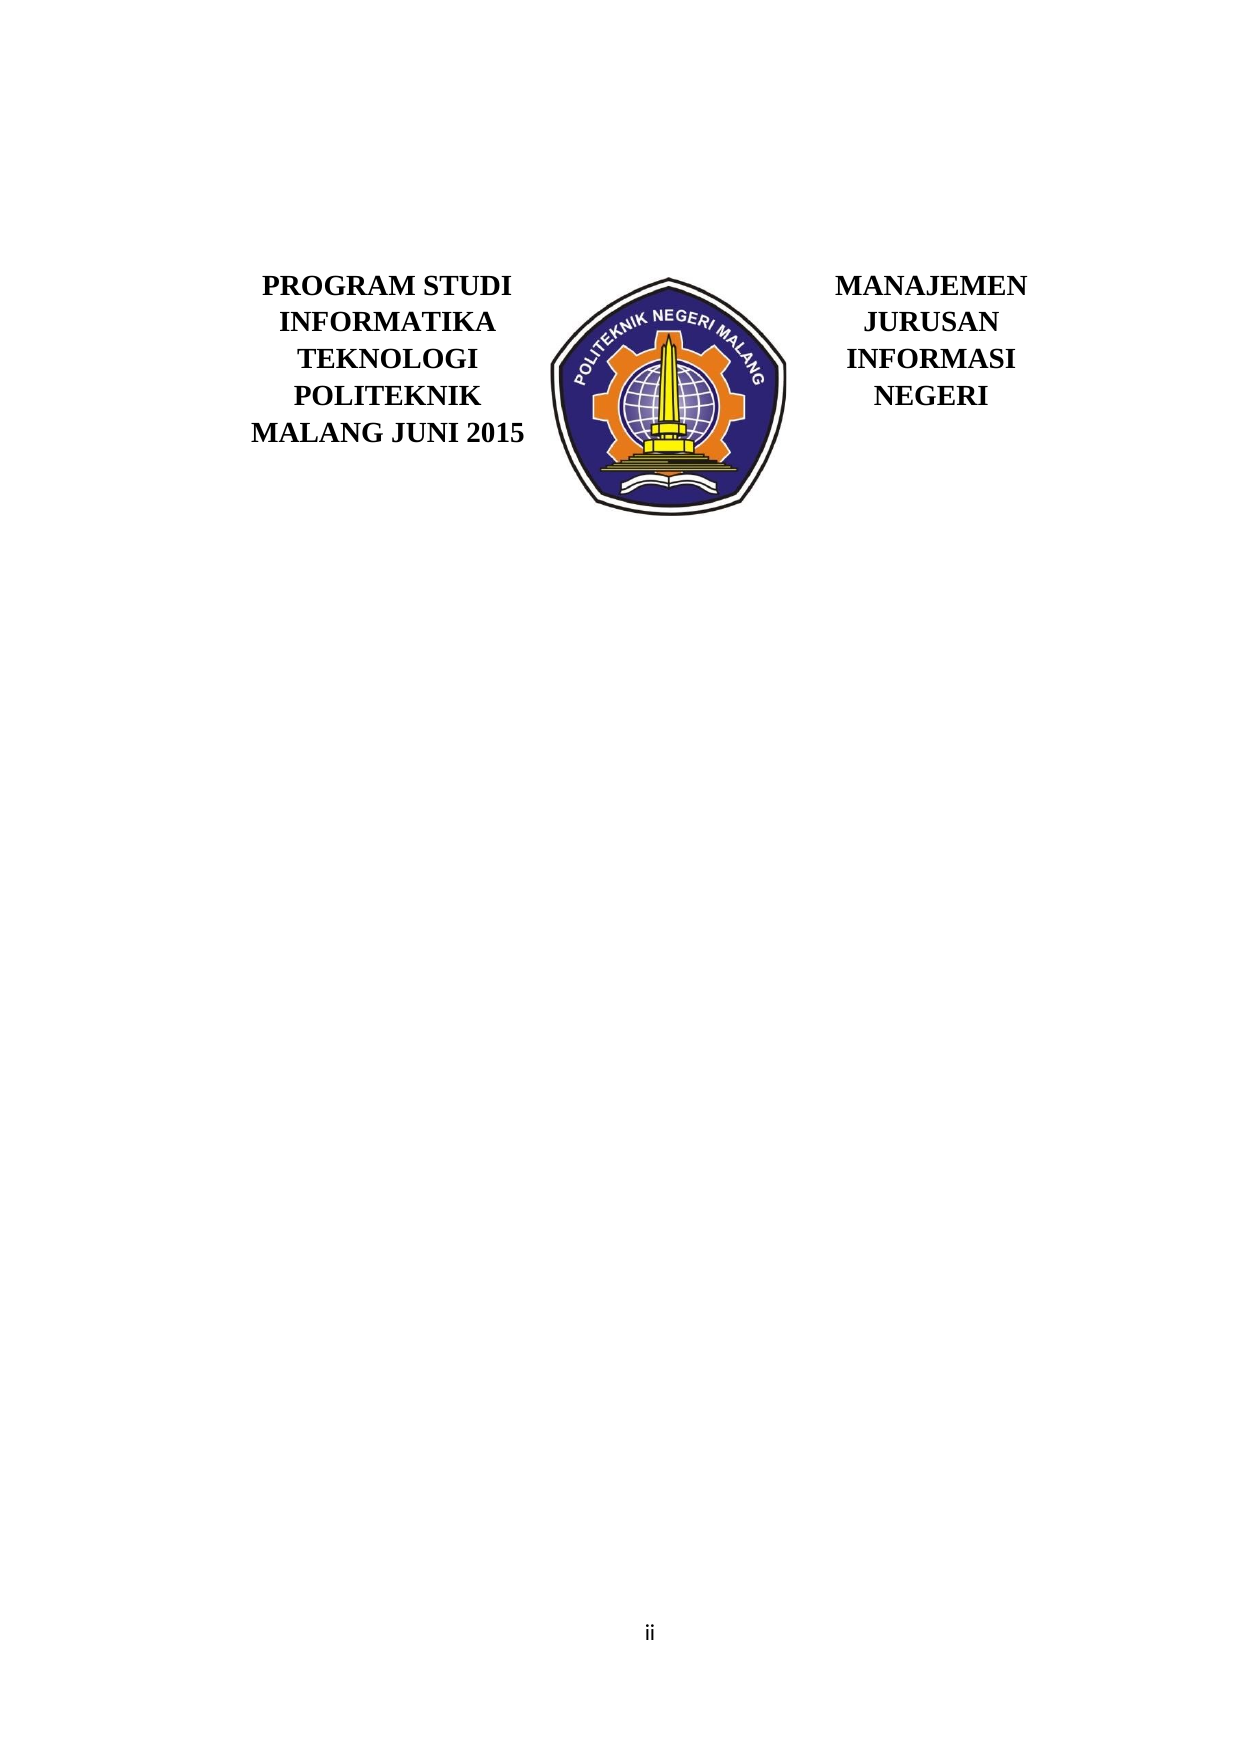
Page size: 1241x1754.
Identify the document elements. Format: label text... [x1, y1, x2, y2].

picture [550, 277, 787, 516]
text PROGRAM STUDI MANAJEMEN INFORMATIKA JURUSAN TEKNOLOGI INFORMASI POLITEKNIK NEGERI MALANG JUNI 2015 [243, 268, 1057, 449]
